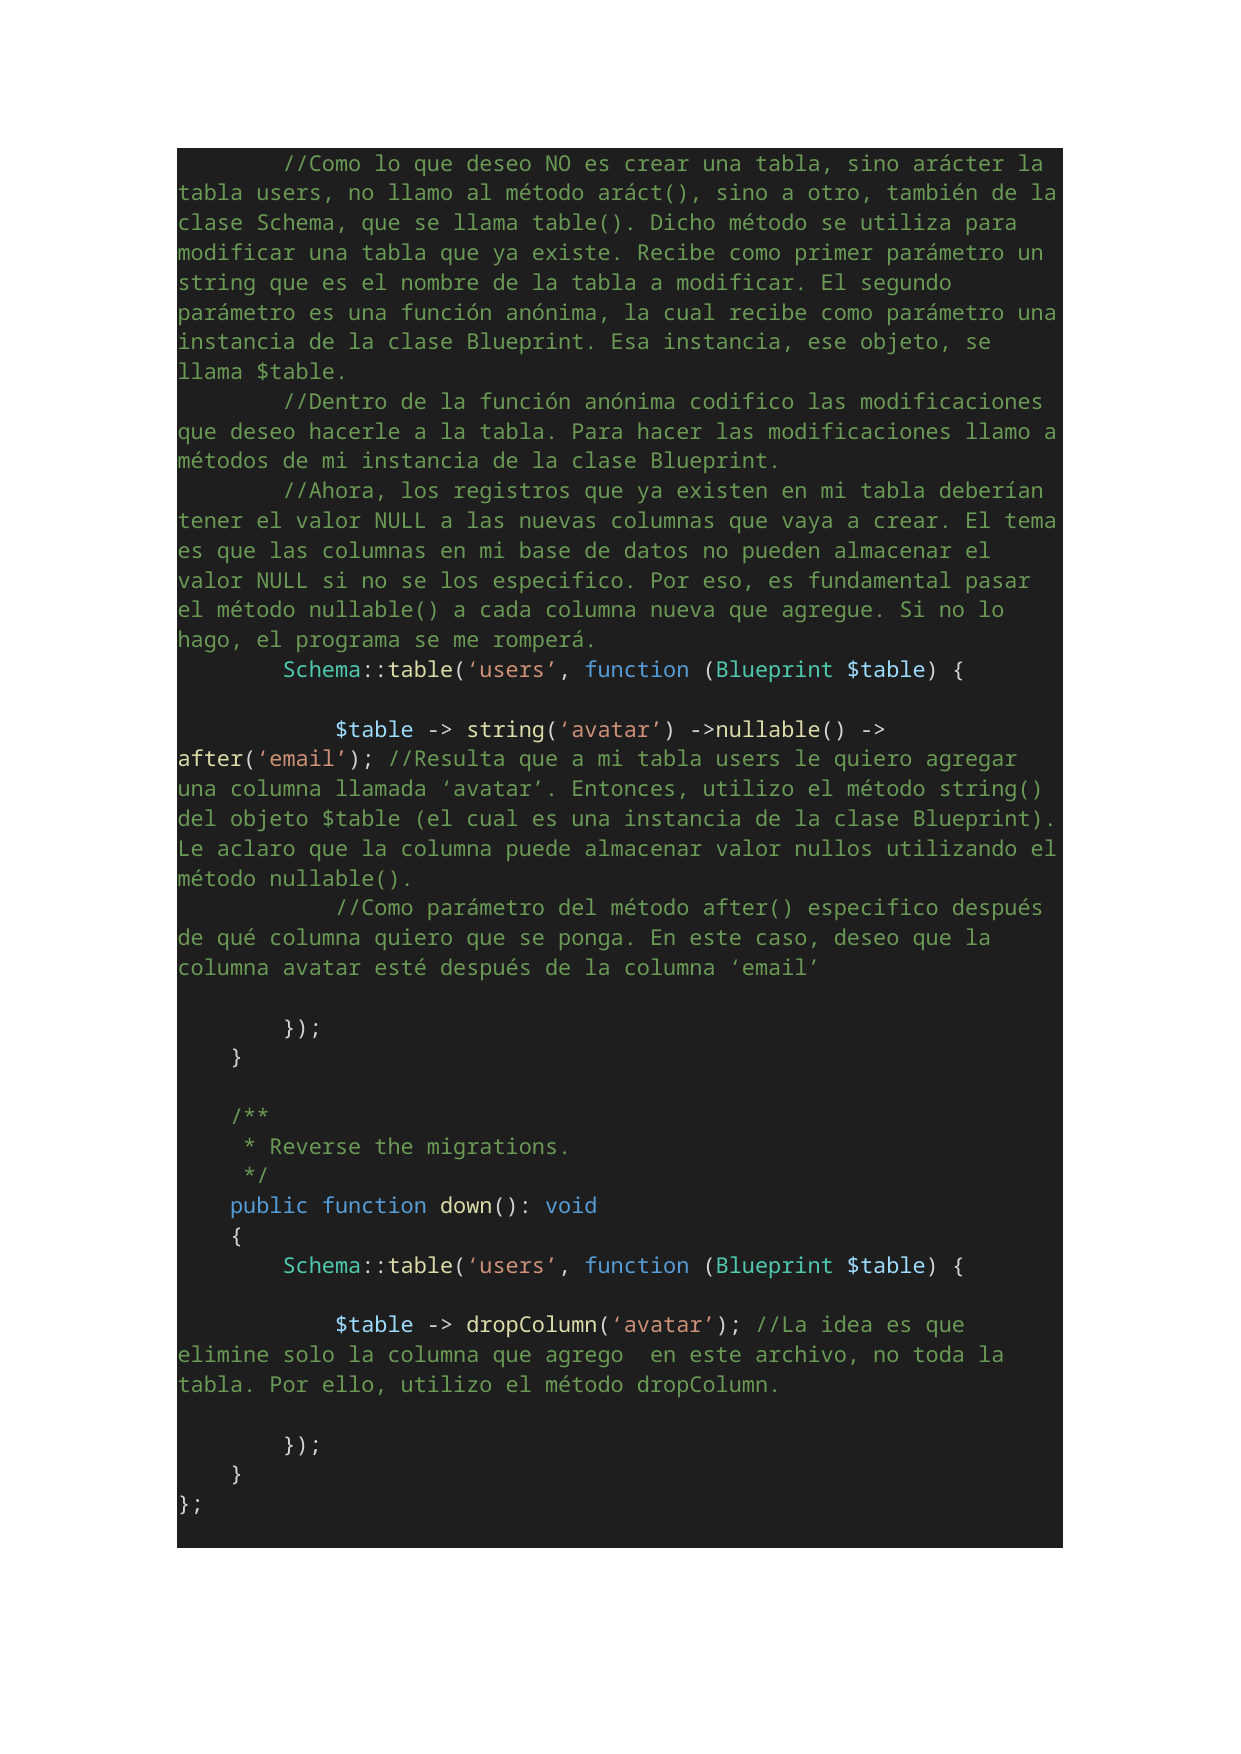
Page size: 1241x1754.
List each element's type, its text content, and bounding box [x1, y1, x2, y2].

text $table -> string(‘avatar’) ->nullable() -> after(‘email’); //Resulta que a mi tabla users le quiero agregar una columna llamada ‘avatar’. Entonces, utilizo el método string() del objeto $table (el cual es una instancia de la clase Blueprint). Le aclaro que la columna puede almacenar valor nullos utilizando el método nullable(). [177, 714, 1063, 892]
text //Como lo que deseo NO es crear una tabla, sino arácter la tabla users, no llamo al método aráct(), sino a otro, también de la clase Schema, que se llama table(). Dicho método se utiliza para modificar una tabla que ya existe. Recibe como primer parámetro un string que es el nombre de la tabla a modificar. El segundo parámetro es una función anónima, la cual recibe como parámetro una instancia de la clase Blueprint. Esa instancia, ese objeto, se llama $table. [177, 148, 1063, 386]
text * Reverse the migrations. [177, 1131, 1063, 1161]
text Schema::table(‘users’, function (Blueprint $table) { [177, 654, 1063, 684]
text //Ahora, los registros que ya existen en mi tabla deberían tener el valor NULL a las nuevas columnas que vaya a crear. El tema es que las columnas en mi base de datos no pueden almacenar el valor NULL si no se los especifico. Por eso, es fundamental pasar el método nullable() a cada columna nueva que agregue. Si no lo hago, el programa se me romperá. [177, 475, 1063, 654]
text }); [177, 1429, 1063, 1458]
text { [177, 1220, 1063, 1250]
text $table -> dropColumn(‘avatar’); //La idea es que elimine solo la columna que agrego en este archivo, no toda la tabla. Por ello, utilizo el método dropColumn. [177, 1309, 1063, 1399]
text }; [177, 1488, 1063, 1518]
text public function down(): void [177, 1190, 1063, 1220]
text Schema::table(‘users’, function (Blueprint $table) { [177, 1250, 1063, 1280]
text //Como parámetro del método after() especifico después de qué columna quiero que se ponga. En este caso, deseo que la columna avatar esté después de la columna ‘email’ [177, 892, 1063, 982]
text } [177, 1458, 1063, 1488]
text //Dentro de la función anónima codifico las modificaciones que deseo hacerle a la tabla. Para hacer las modificaciones llamo a métodos de mi instancia de la clase Blueprint. [177, 386, 1063, 475]
text */ [177, 1161, 1063, 1190]
text } [177, 1041, 1063, 1071]
text /** [177, 1101, 1063, 1131]
text }); [177, 1012, 1063, 1041]
